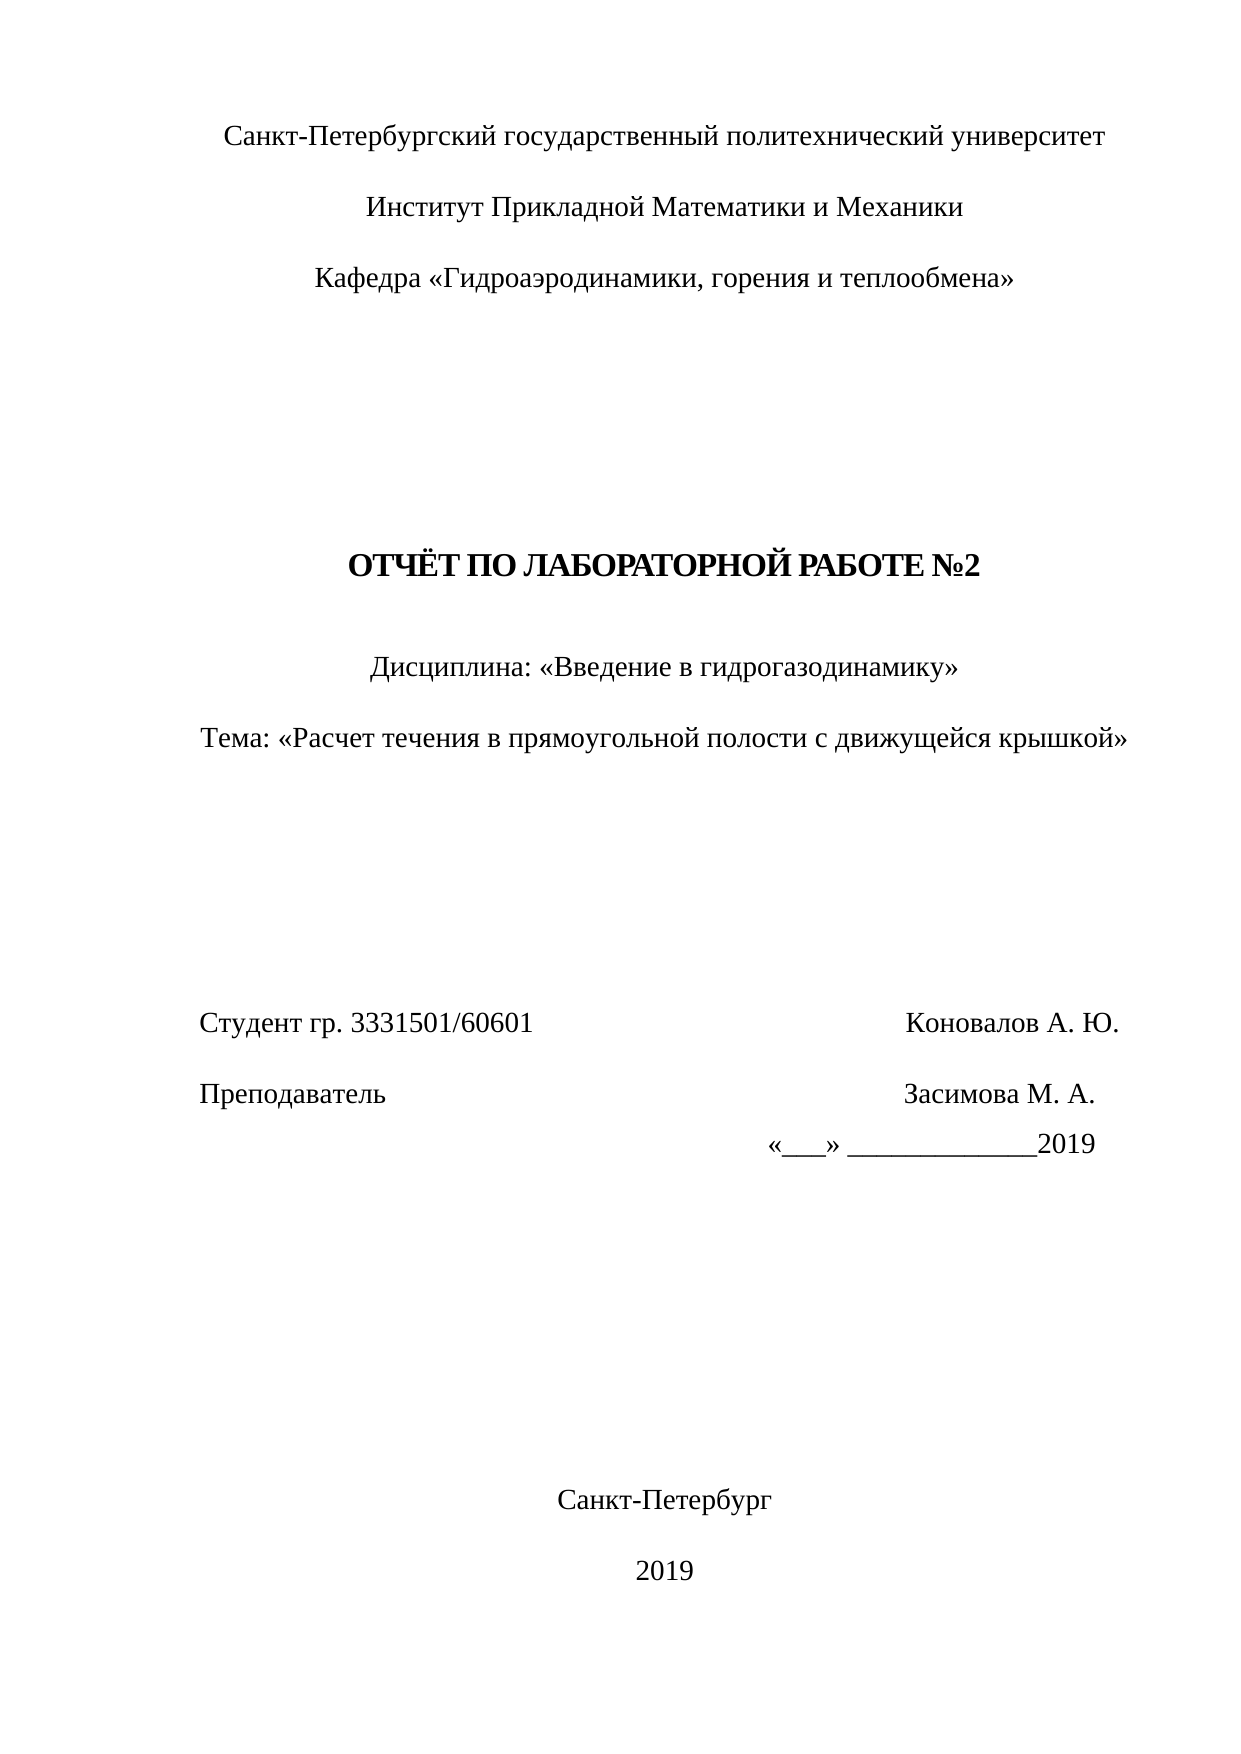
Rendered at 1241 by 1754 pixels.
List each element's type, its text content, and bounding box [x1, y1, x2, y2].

text Институт Прикладной Математики и Механики [177, 189, 1152, 223]
text Санкт-Петербургский государственный политехнический университет [177, 118, 1152, 152]
text Тема: «Расчет течения в прямоугольной полости с движущейся крышкой» [177, 720, 1152, 754]
text Санкт-Петербург [177, 1482, 1152, 1515]
text Дисциплина: «Введение в гидрогазодинамику» [177, 649, 1152, 682]
text Студент гр. 3331501/60601 Коновалов А. Ю. [177, 1005, 1152, 1038]
title ОТЧЁТ ПО ЛАБОРАТОРНОЙ РАБОТЕ №2 [177, 545, 1152, 583]
text Кафедра «Гидроаэродинамики, горения и теплообмена» [177, 260, 1152, 294]
text 2019 [177, 1553, 1152, 1587]
text Преподаватель Засимова М. А. «___» _____________2019 [177, 1076, 1152, 1160]
